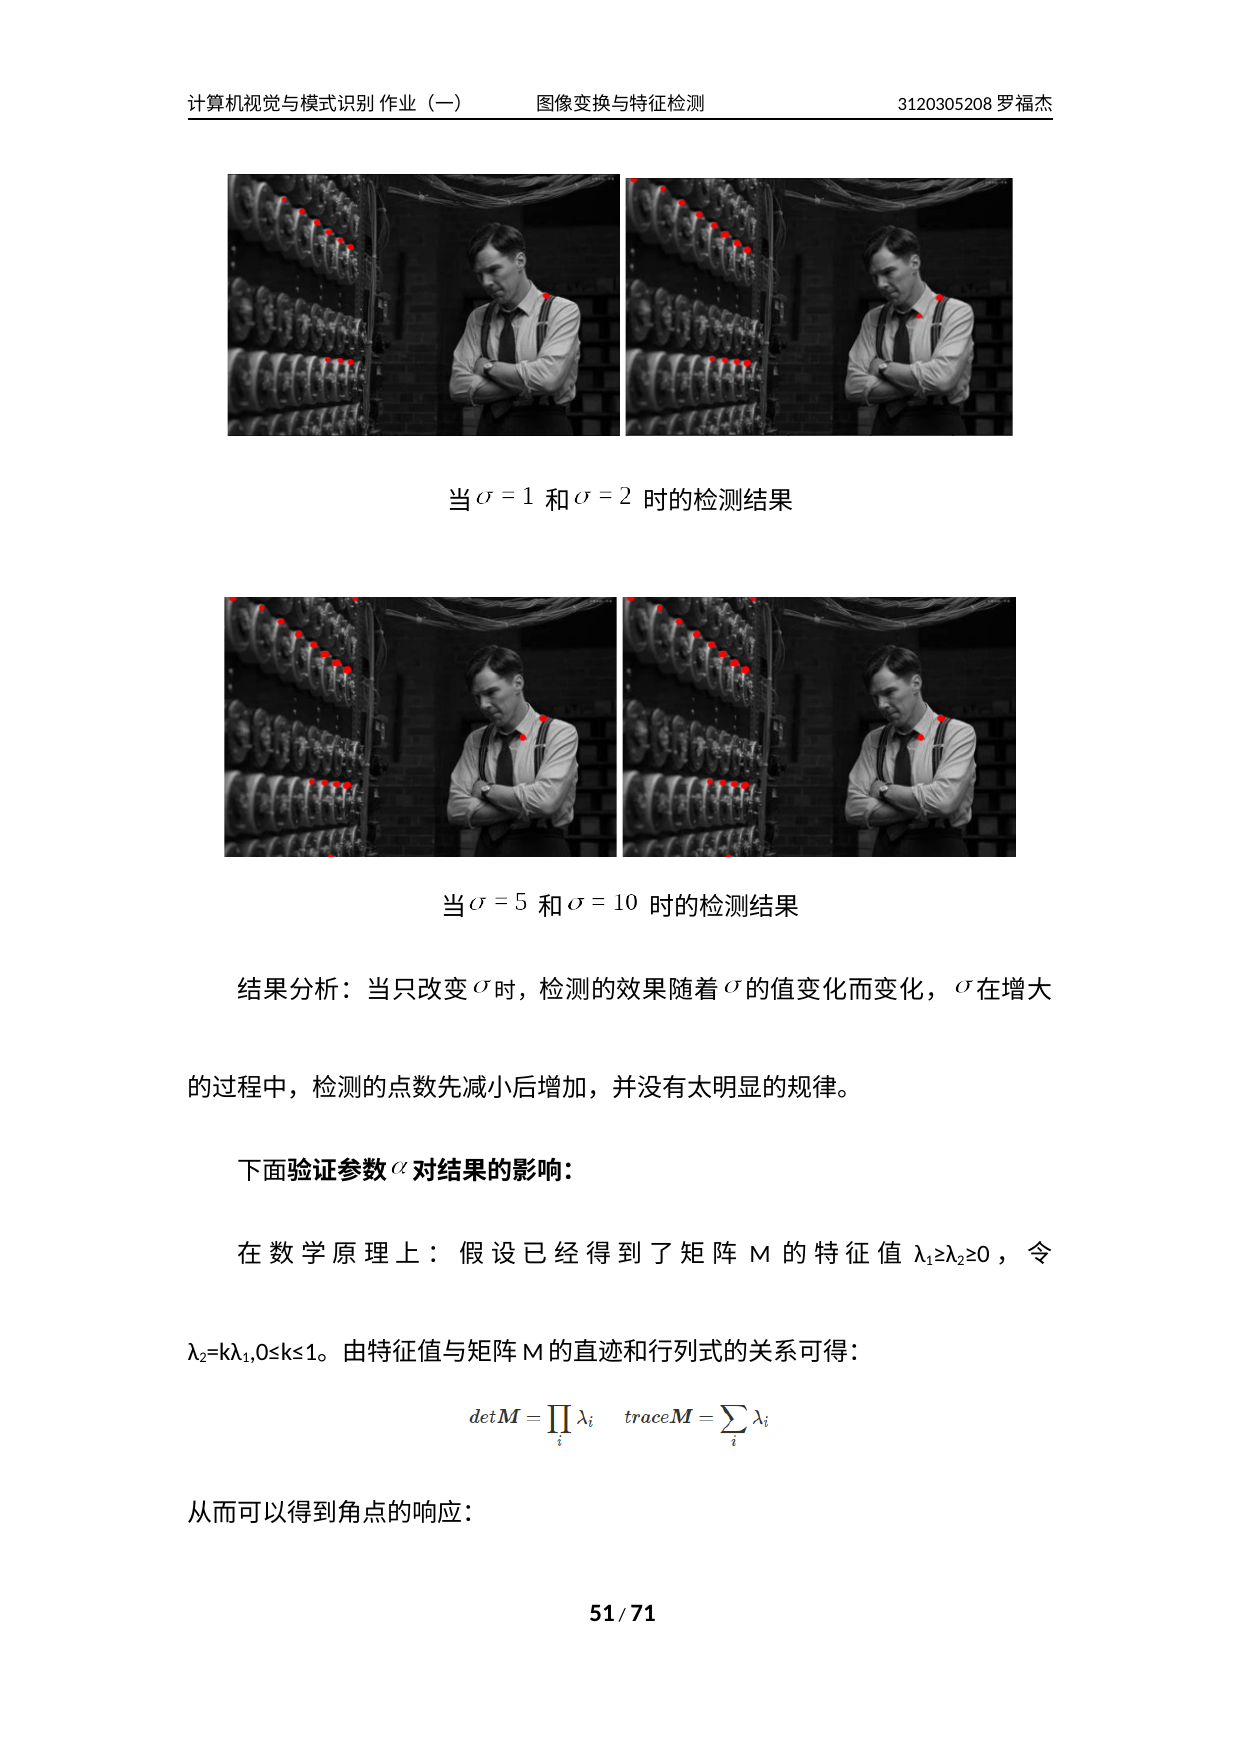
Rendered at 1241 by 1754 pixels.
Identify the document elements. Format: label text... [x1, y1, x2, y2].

text 当和时的检测结果 [187, 872, 1053, 937]
picture [462, 1399, 778, 1449]
text 下面验证参数对结果的影响： [187, 1136, 1053, 1201]
text 结果分析：当只改变时，检测的效果随着的值变化而变化，在增大的过程中，检测的点数先减小后增加，并没有太明显的规律。 [187, 955, 1053, 1118]
text 在数学原理上：假设已经得到了矩阵M的特征值λ1≥λ2≥0，令λ2=kλ1,0≤k≤1。由特征值与矩阵M的直迹和行列式的关系可得： [187, 1219, 1053, 1382]
picture [224, 597, 617, 857]
picture [625, 178, 1013, 436]
text 当和时的检测结果 [187, 466, 1053, 531]
text 从而可以得到角点的响应： [187, 1478, 1053, 1543]
picture [622, 597, 1016, 857]
picture [227, 174, 620, 436]
